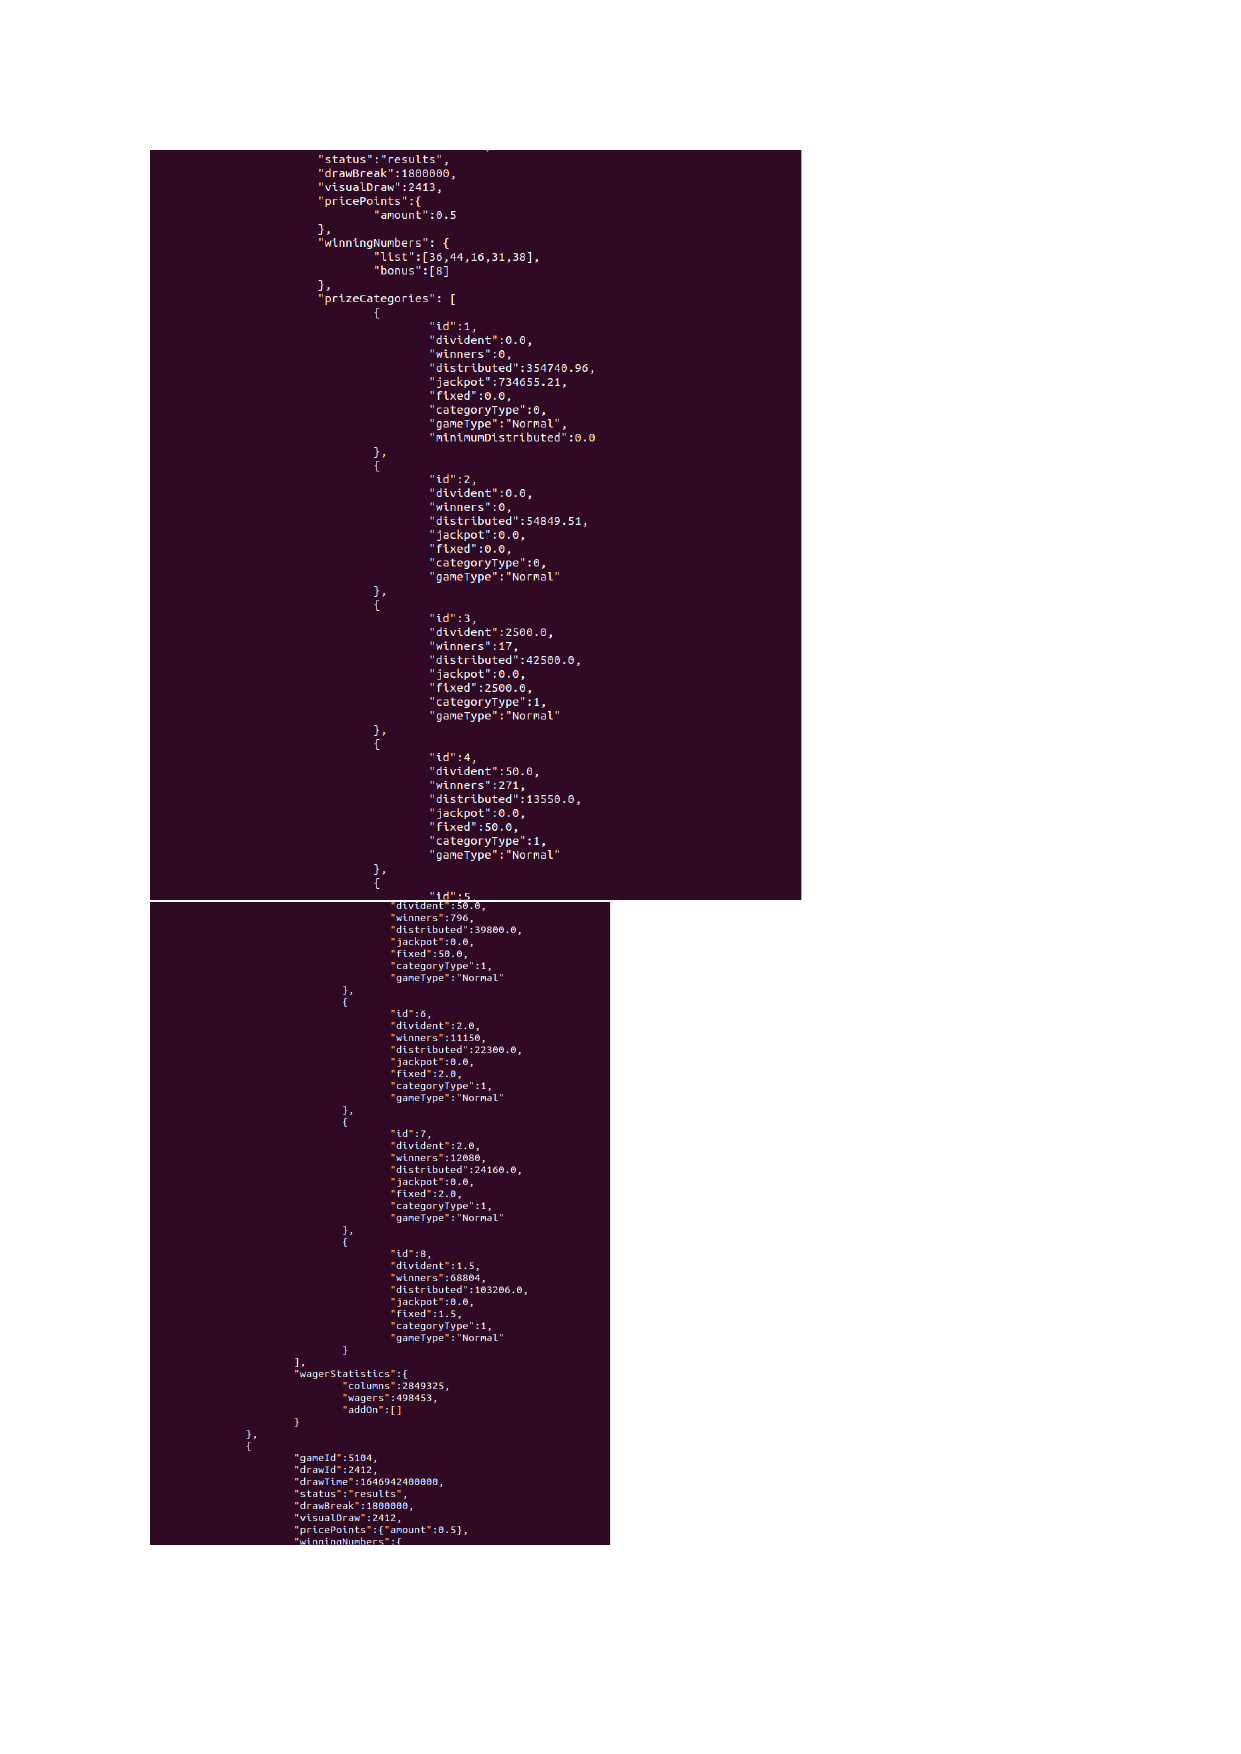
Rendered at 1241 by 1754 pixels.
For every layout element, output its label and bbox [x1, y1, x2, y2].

picture [150, 902, 611, 1545]
picture [150, 150, 802, 900]
